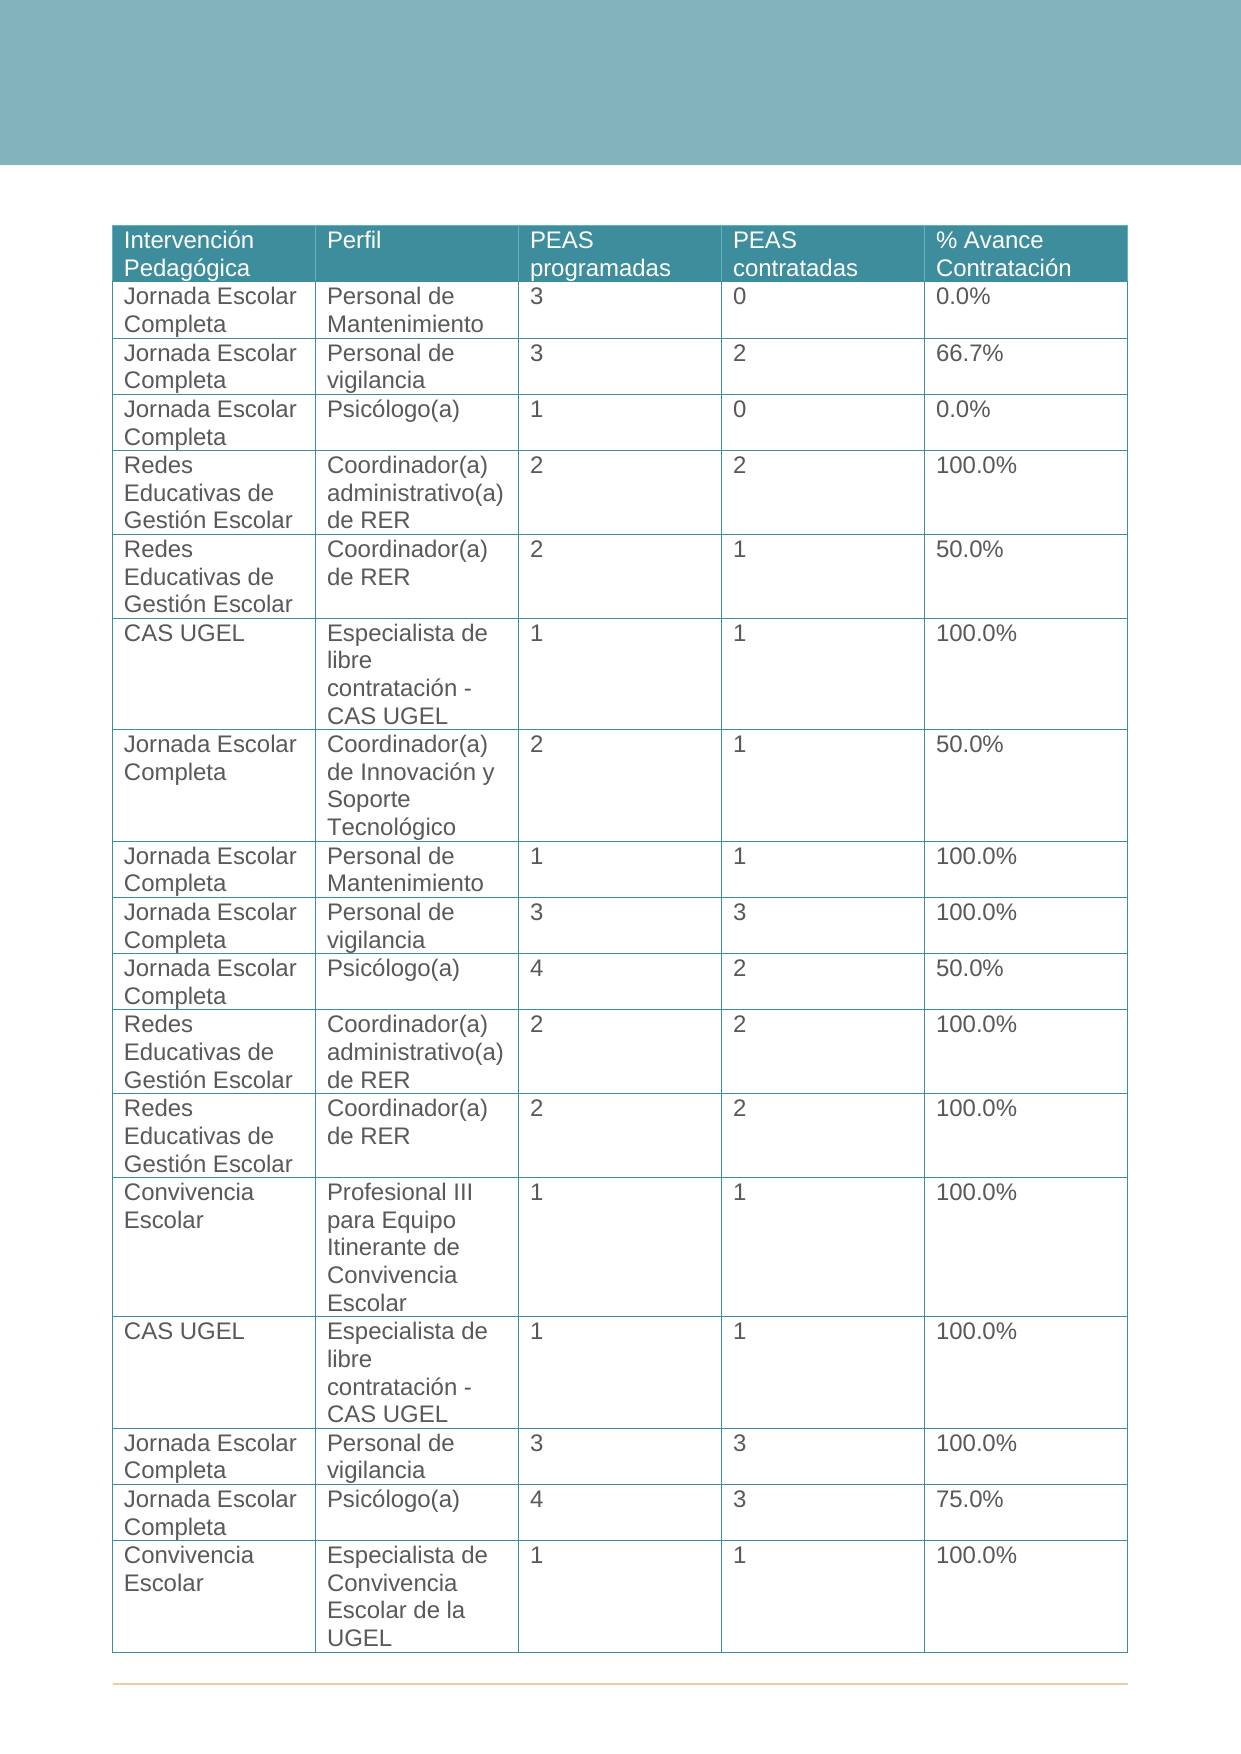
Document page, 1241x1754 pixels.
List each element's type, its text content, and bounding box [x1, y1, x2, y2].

table_cell 50.0% [925, 535, 1127, 618]
table_cell 0.0% [925, 395, 1127, 450]
table_cell Profesional III para Equipo Itinerante de Convivencia Escolar [316, 1178, 518, 1316]
table_cell 1 [519, 1541, 721, 1652]
table_cell Personal de vigilancia [316, 1429, 518, 1484]
table_cell 66.7% [925, 339, 1127, 394]
table_cell Especialista de libre contratación - CAS UGEL [316, 619, 518, 729]
table_cell 100.0% [925, 1178, 1127, 1316]
table_cell Redes Educativas de Gestión Escolar [113, 451, 315, 534]
table_cell Especialista de Convivencia Escolar de la UGEL [316, 1541, 518, 1652]
table_cell Coordinador(a) de RER [316, 535, 518, 618]
table_cell 2 [722, 1010, 924, 1093]
table_cell 100.0% [925, 1094, 1127, 1177]
table_cell 1 [519, 619, 721, 729]
table_cell 1 [722, 535, 924, 618]
table_cell Coordinador(a) administrativo(a) de RER [316, 451, 518, 534]
table_cell 0 [722, 395, 924, 450]
table_cell Jornada Escolar Completa [113, 1485, 315, 1540]
table_cell 2 [519, 535, 721, 618]
table_cell 3 [519, 898, 721, 953]
table_cell 3 [722, 898, 924, 953]
table_cell Jornada Escolar Completa [113, 282, 315, 337]
table_cell 1 [722, 730, 924, 841]
table_cell CAS UGEL [113, 619, 315, 729]
table_cell 0.0% [925, 282, 1127, 337]
table_cell 3 [722, 1485, 924, 1540]
table_cell 100.0% [925, 451, 1127, 534]
table_cell 1 [519, 842, 721, 897]
table_cell Personal de Mantenimiento [316, 282, 518, 337]
table_cell 3 [722, 1429, 924, 1484]
table_cell 1 [722, 619, 924, 729]
table_cell 0 [722, 282, 924, 337]
table_cell 3 [519, 339, 721, 394]
table_cell CAS UGEL [113, 1317, 315, 1428]
table_cell 2 [722, 451, 924, 534]
table_cell Personal de vigilancia [316, 898, 518, 953]
table_cell 4 [519, 1485, 721, 1540]
table_cell Jornada Escolar Completa [113, 954, 315, 1009]
table_cell 100.0% [925, 619, 1127, 729]
table_cell 1 [519, 1178, 721, 1316]
table_cell Personal de Mantenimiento [316, 842, 518, 897]
table_cell 1 [722, 1317, 924, 1428]
table_cell Psicólogo(a) [316, 1485, 518, 1540]
table_header PEAS programadas [519, 226, 721, 281]
table_header Perfil [316, 226, 518, 281]
table_cell Coordinador(a) de RER [316, 1094, 518, 1177]
table_cell 100.0% [925, 1317, 1127, 1428]
table_cell Jornada Escolar Completa [113, 1429, 315, 1484]
table_cell 2 [519, 451, 721, 534]
table_cell Jornada Escolar Completa [113, 730, 315, 841]
table_cell 2 [722, 339, 924, 394]
table_cell 2 [519, 730, 721, 841]
table_cell 75.0% [925, 1485, 1127, 1540]
table_cell 2 [519, 1010, 721, 1093]
table_header % Avance Contratación [925, 226, 1127, 281]
table_cell Jornada Escolar Completa [113, 395, 315, 450]
table_cell 3 [519, 1429, 721, 1484]
table_header PEAS contratadas [722, 226, 924, 281]
table_cell 1 [722, 1541, 924, 1652]
table_cell 4 [519, 954, 721, 1009]
table_cell Especialista de libre contratación - CAS UGEL [316, 1317, 518, 1428]
table_cell Coordinador(a) de Innovación y Soporte Tecnológico [316, 730, 518, 841]
table_cell 1 [722, 1178, 924, 1316]
table_cell 1 [519, 1317, 721, 1428]
table_cell Redes Educativas de Gestión Escolar [113, 1094, 315, 1177]
table_cell 100.0% [925, 1541, 1127, 1652]
table_cell Convivencia Escolar [113, 1541, 315, 1652]
table_cell Jornada Escolar Completa [113, 842, 315, 897]
table_cell 50.0% [925, 730, 1127, 841]
table_cell Convivencia Escolar [113, 1178, 315, 1316]
table_cell 100.0% [925, 1429, 1127, 1484]
table_cell Coordinador(a) administrativo(a) de RER [316, 1010, 518, 1093]
table_cell Redes Educativas de Gestión Escolar [113, 535, 315, 618]
table_cell Jornada Escolar Completa [113, 898, 315, 953]
table_header Intervención Pedagógica [113, 226, 315, 281]
table_cell 100.0% [925, 898, 1127, 953]
table_cell 1 [519, 395, 721, 450]
table_cell Jornada Escolar Completa [113, 339, 315, 394]
table_cell 3 [519, 282, 721, 337]
table_cell 2 [722, 1094, 924, 1177]
table_cell 50.0% [925, 954, 1127, 1009]
table_cell 100.0% [925, 842, 1127, 897]
table_cell 1 [722, 842, 924, 897]
table_cell Redes Educativas de Gestión Escolar [113, 1010, 315, 1093]
table_cell 2 [519, 1094, 721, 1177]
table_cell Psicólogo(a) [316, 954, 518, 1009]
table_cell 2 [722, 954, 924, 1009]
table_cell 100.0% [925, 1010, 1127, 1093]
table_cell Personal de vigilancia [316, 339, 518, 394]
table_cell Psicólogo(a) [316, 395, 518, 450]
